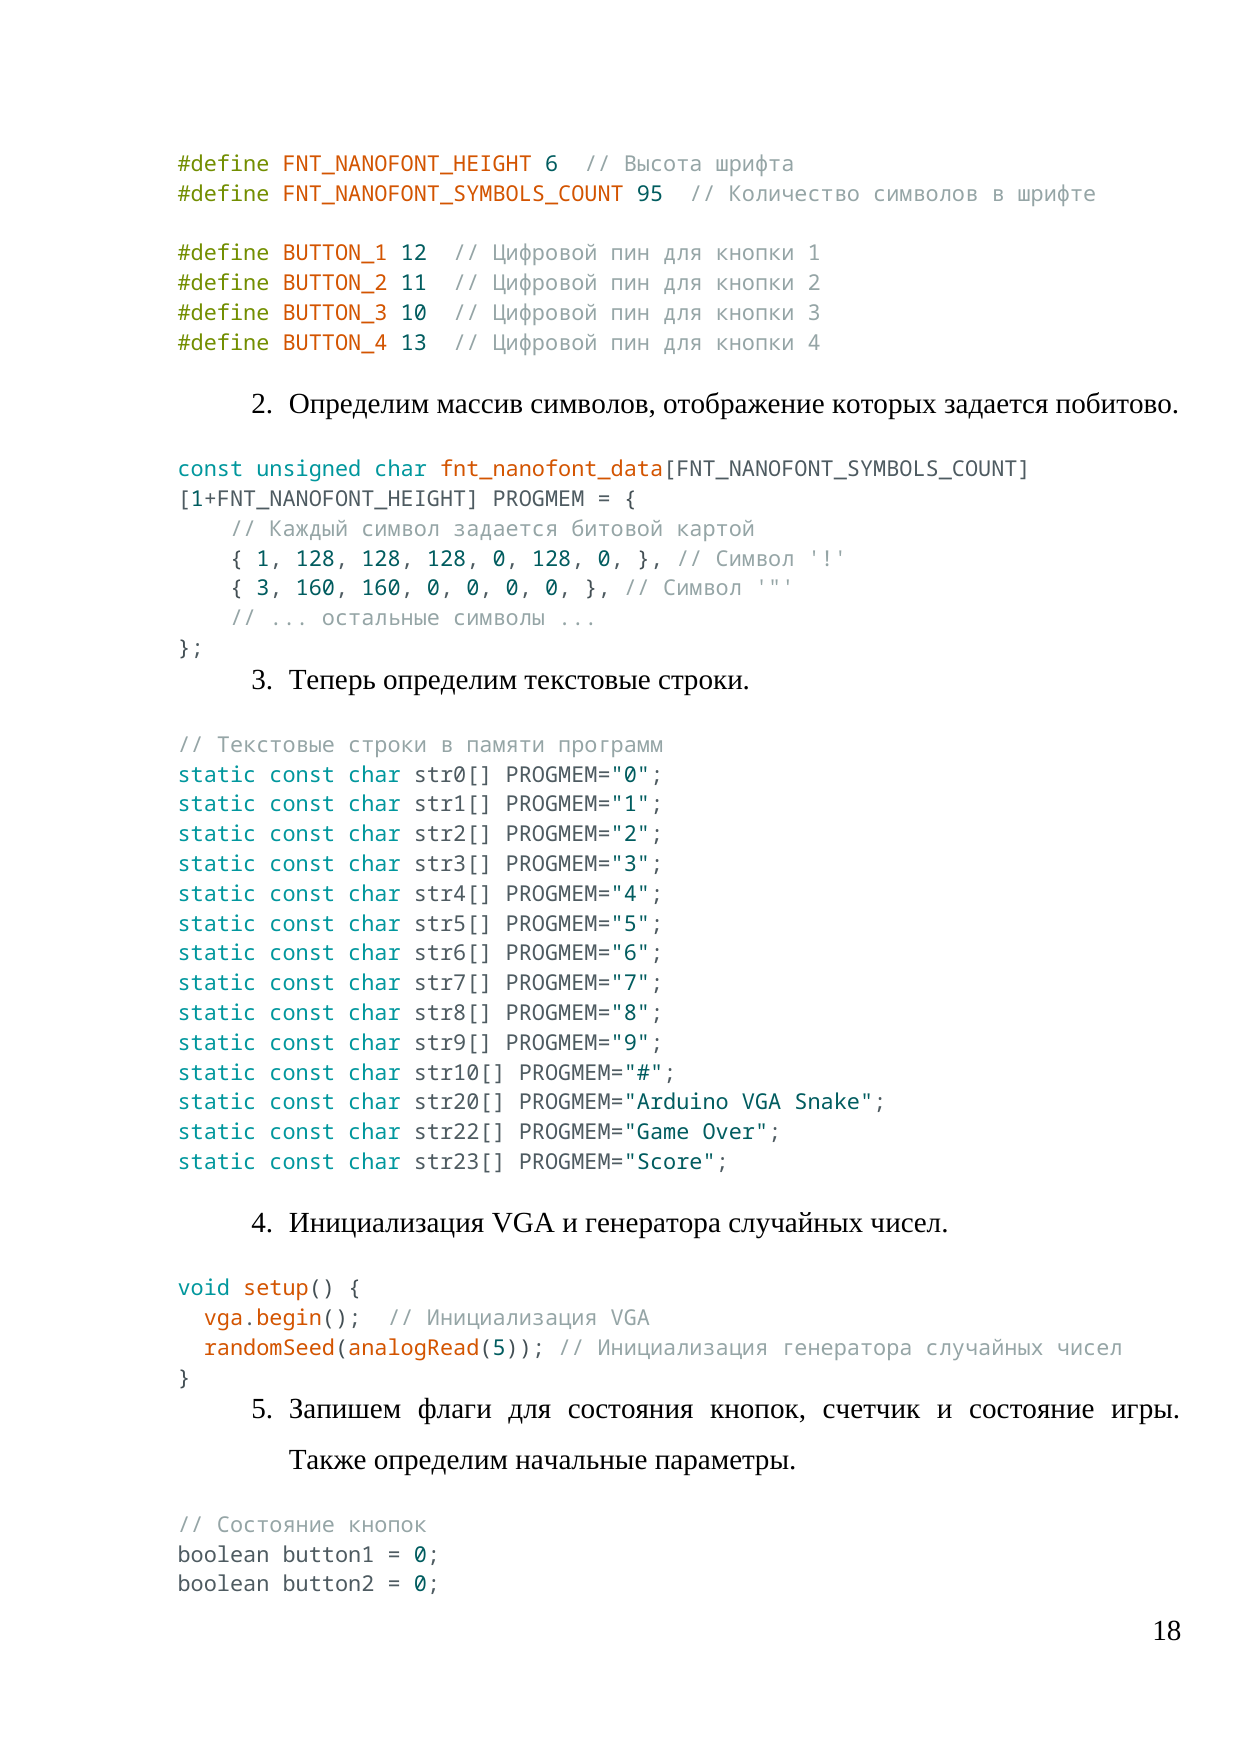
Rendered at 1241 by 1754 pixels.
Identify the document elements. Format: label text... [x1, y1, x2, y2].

text #define BUTTON_4 13 // Цифровой пин для кнопки 4 [177, 327, 1181, 356]
text static const char str0[] PROGMEM="0"; [177, 758, 1181, 788]
text #define FNT_NANOFONT_SYMBOLS_COUNT 95 // Количество символов в шрифте [177, 178, 1181, 207]
text #define BUTTON_3 10 // Цифровой пин для кнопки 3 [177, 297, 1181, 327]
text #define BUTTON_1 12 // Цифровой пин для кнопки 1 [177, 237, 1181, 267]
text static const char str20[] PROGMEM="Arduino VGA Snake"; [177, 1086, 1181, 1116]
text void setup() { [177, 1272, 1181, 1302]
text static const char str22[] PROGMEM="Game Over"; [177, 1116, 1181, 1146]
text vga.begin(); // Инициализация VGA [177, 1302, 1181, 1332]
text }; [177, 632, 1181, 662]
text } [177, 1362, 1181, 1392]
text boolean button2 = 0; [177, 1568, 1181, 1598]
list Инициализация VGA и генератора случайных чисел. [251, 1205, 1181, 1239]
text { 1, 128, 128, 128, 0, 128, 0, }, // Символ '!' [177, 543, 1181, 572]
text #define FNT_NANOFONT_HEIGHT 6 // Высота шрифта [177, 148, 1181, 178]
text // ... остальные символы ... [177, 602, 1181, 632]
text boolean button1 = 0; [177, 1539, 1181, 1568]
text { 3, 160, 160, 0, 0, 0, 0, }, // Символ '"' [177, 572, 1181, 602]
text static const char str2[] PROGMEM="2"; [177, 818, 1181, 848]
text // Состояние кнопок [177, 1509, 1181, 1539]
text static const char str6[] PROGMEM="6"; [177, 937, 1181, 967]
list Запишем флаги для состояния кнопок, счетчик и состояние игры. Также определим начальные параметры. [251, 1392, 1181, 1475]
text // Каждый символ задается битовой картой [177, 513, 1181, 543]
text static const char str10[] PROGMEM="#"; [177, 1056, 1181, 1086]
text // Текстовые строки в памяти программ [177, 729, 1181, 758]
text static const char str3[] PROGMEM="3"; [177, 848, 1181, 878]
text static const char str9[] PROGMEM="9"; [177, 1027, 1181, 1056]
list Теперь определим текстовые строки. [251, 662, 1181, 695]
text static const char str1[] PROGMEM="1"; [177, 788, 1181, 818]
text static const char str7[] PROGMEM="7"; [177, 967, 1181, 997]
text static const char str8[] PROGMEM="8"; [177, 997, 1181, 1027]
list Определим массив символов, отображение которых задается побитово. [251, 386, 1181, 420]
text randomSeed(analogRead(5)); // Инициализация генератора случайных чисел [177, 1332, 1181, 1362]
text static const char str23[] PROGMEM="Score"; [177, 1146, 1181, 1176]
text static const char str4[] PROGMEM="4"; [177, 878, 1181, 907]
text const unsigned char fnt_nanofont_data[FNT_NANOFONT_SYMBOLS_COUNT][1+FNT_NANOFONT_HEIGHT] PROGMEM = { [177, 453, 1181, 513]
text static const char str5[] PROGMEM="5"; [177, 907, 1181, 937]
text #define BUTTON_2 11 // Цифровой пин для кнопки 2 [177, 267, 1181, 297]
